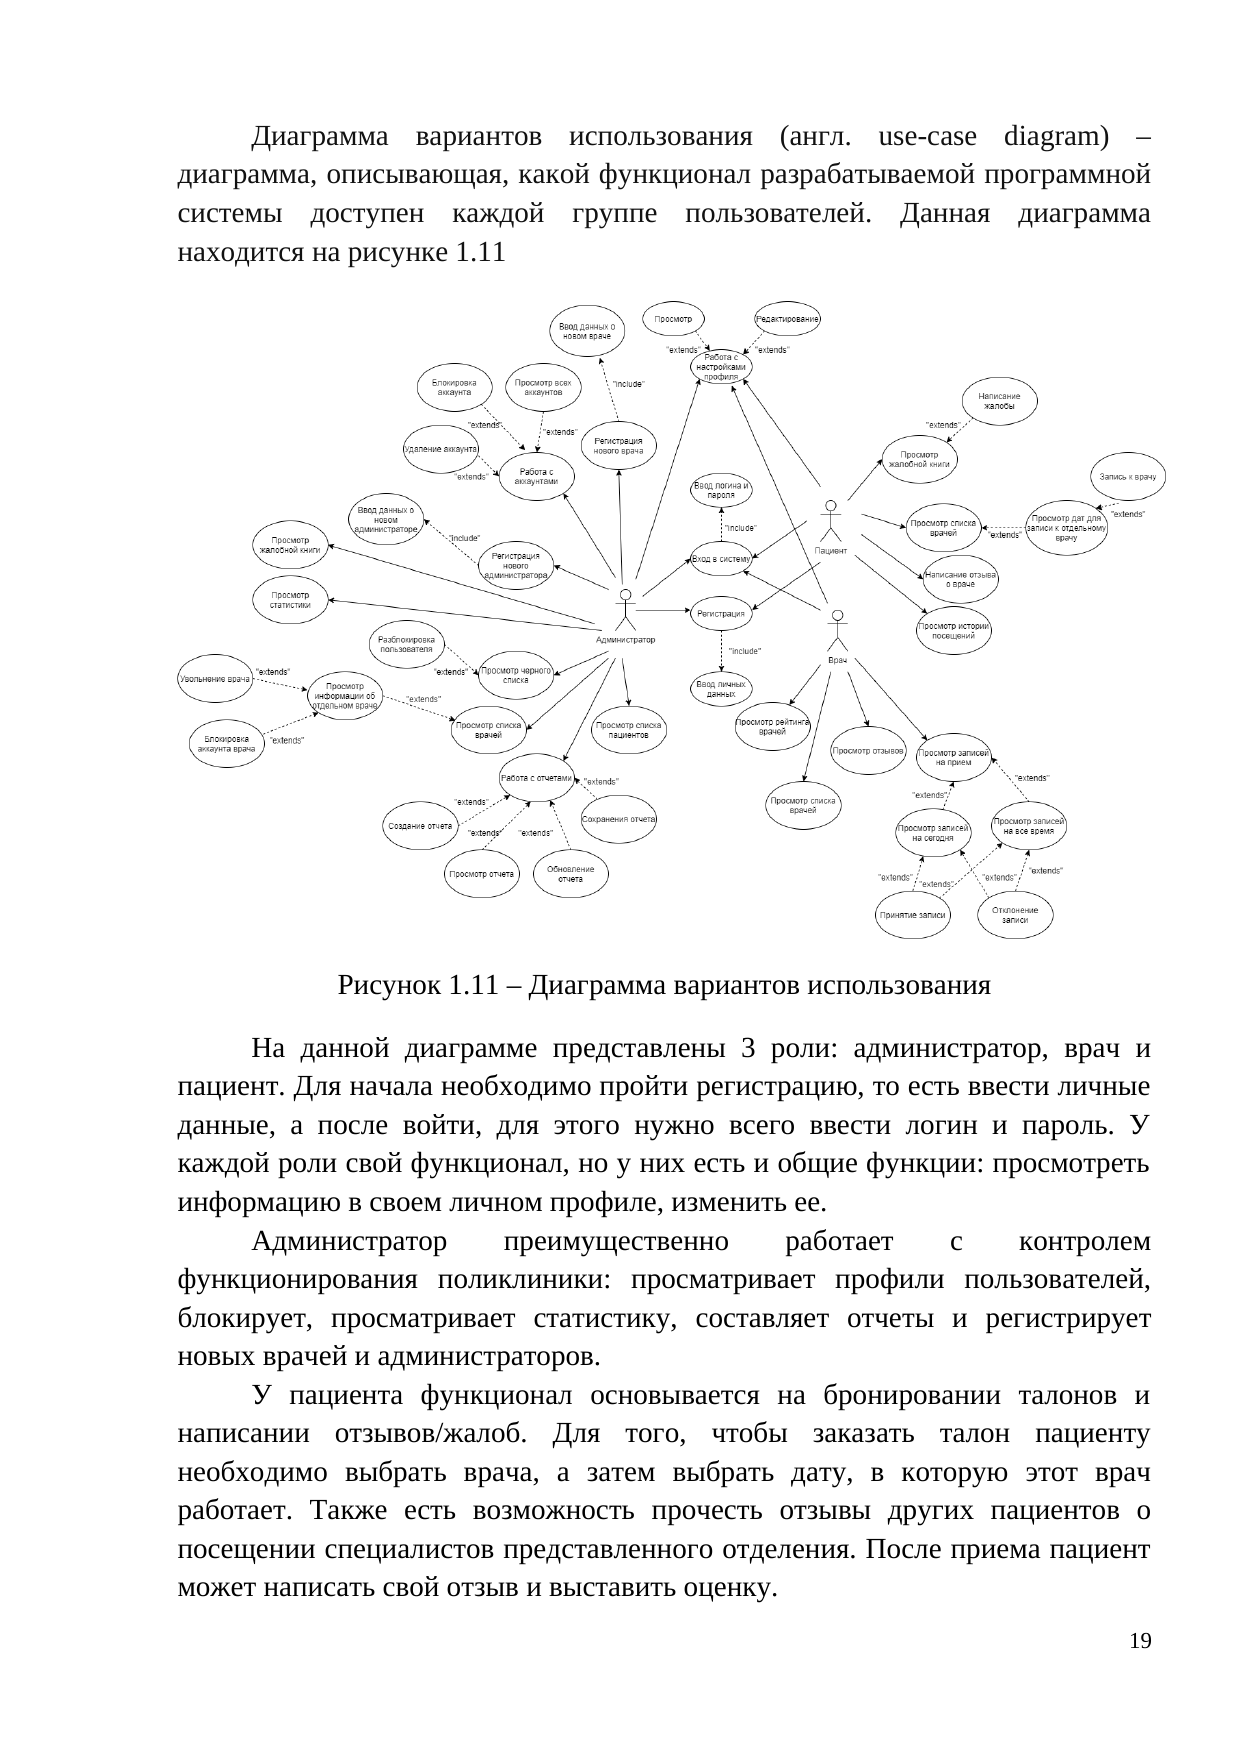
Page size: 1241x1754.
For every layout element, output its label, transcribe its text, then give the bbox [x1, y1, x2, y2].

picture [177, 301, 1166, 939]
text На данной диаграмме представлены 3 роли: администратор, врач и пациент. Для начала необходимо пройти регистрацию, то есть ввести личные данные, а после войти, для этого нужно всего ввести логин и пароль. У каждой роли свой функционал, но у них есть и общие функции: просмотреть информацию в своем личном профиле, изменить ее. [177, 1030, 1152, 1218]
text Администратор преимущественно работает с контролем функционирования поликлиники: просматривает профили пользователей, блокирует, просматривает статистику, составляет отчеты и регистрирует новых врачей и администраторов. [177, 1223, 1152, 1372]
text Рисунок 1.11 – Диаграмма вариантов использования [177, 967, 1152, 1001]
text У пациента функционал основывается на бронировании талонов и написании отзывов/жалоб. Для того, чтобы заказать талон пациенту необходимо выбрать врача, а затем выбрать дату, в которую этот врач работает. Также есть возможность прочесть отзывы других пациентов о посещении специалистов представленного отделения. После приема пациент может написать свой отзыв и выставить оценку. [177, 1377, 1152, 1603]
text Диаграмма вариантов использования (англ. use-case diagram) – диаграмма, описывающая, какой функционал разрабатываемой программной системы доступен каждой группе пользователей. Данная диаграмма находится на рисунке 1.11 [177, 229, 1152, 267]
text Диаграмма вариантов использования (англ. use-case diagram) – диаграмма, описывающая, какой функционал разрабатываемой программной системы доступен каждой группе пользователей. Данная диаграмма находится на рисунке 1.11 [177, 118, 1152, 157]
